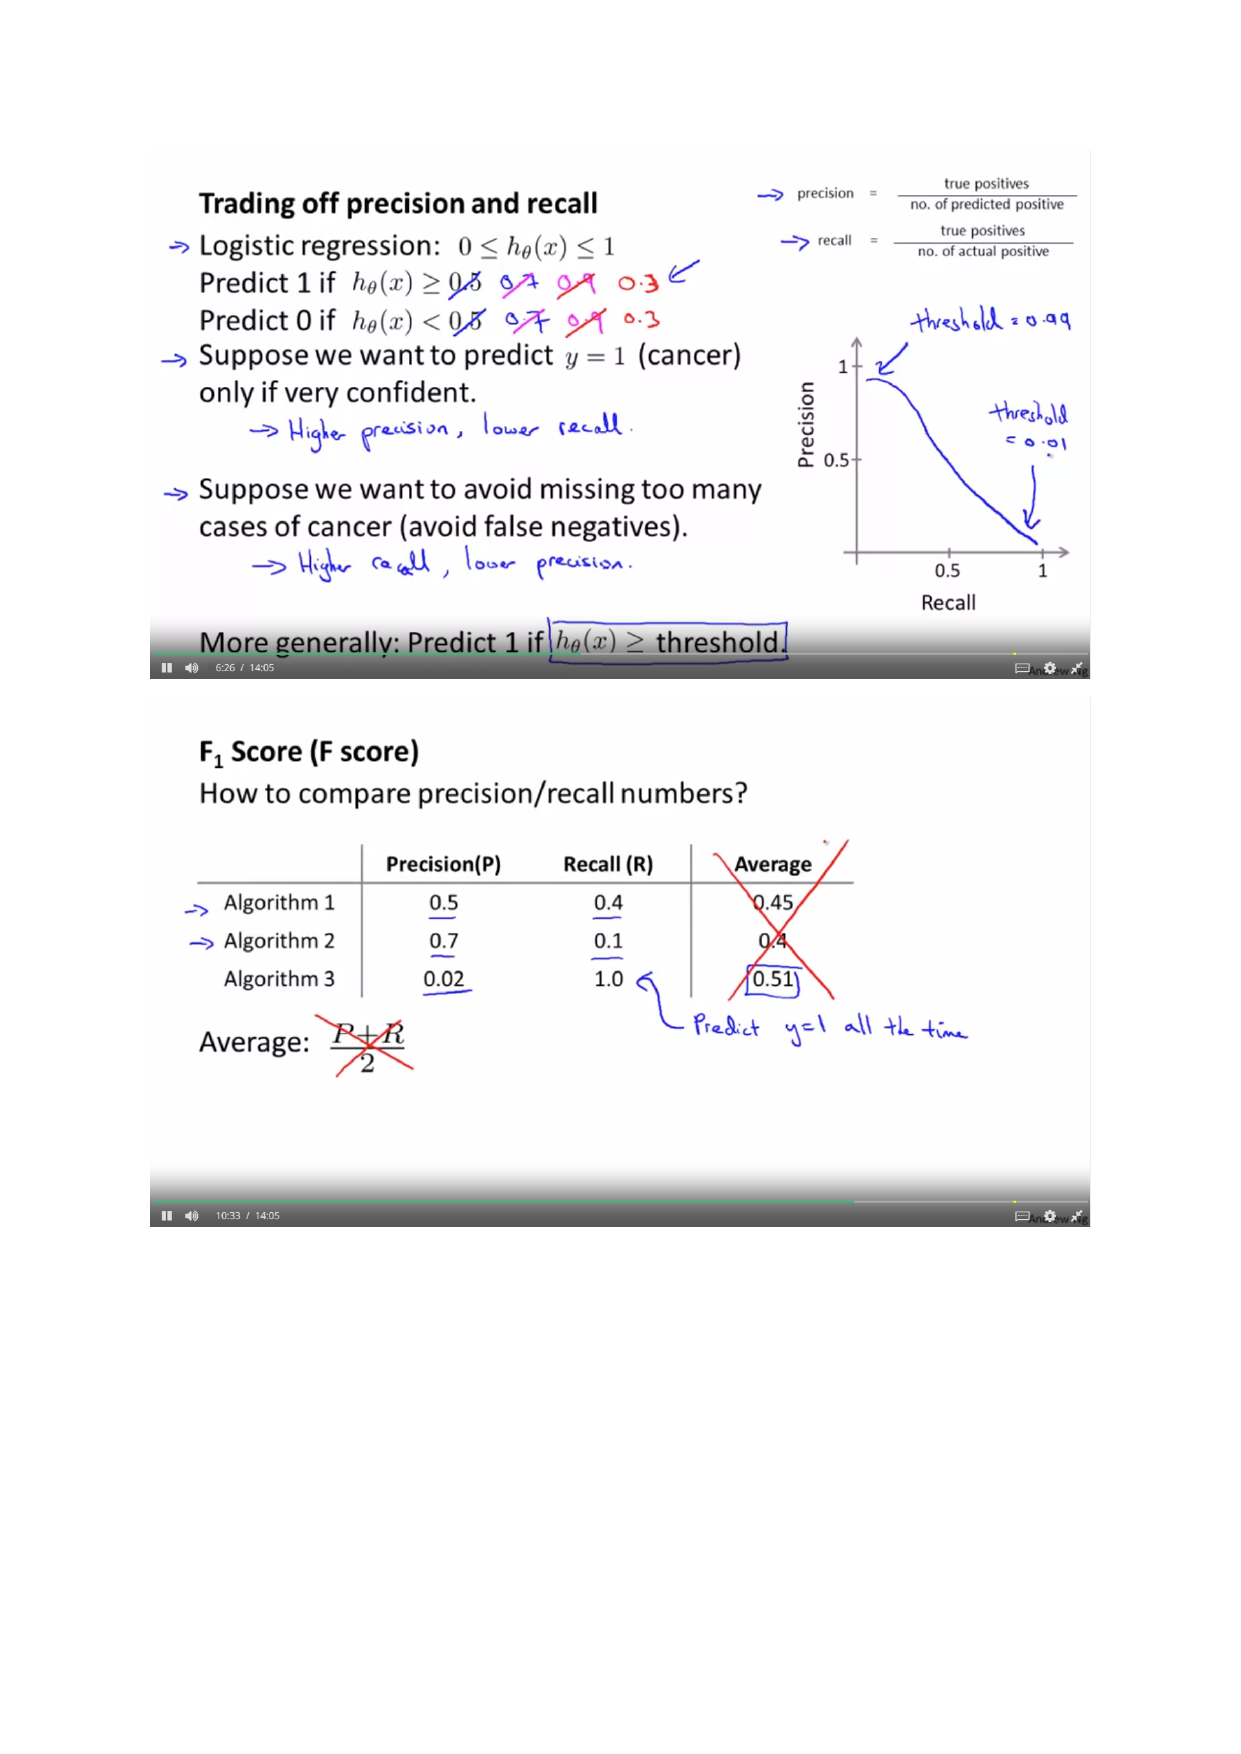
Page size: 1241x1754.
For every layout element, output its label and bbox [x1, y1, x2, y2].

picture [150, 150, 1091, 679]
picture [150, 697, 1091, 1227]
